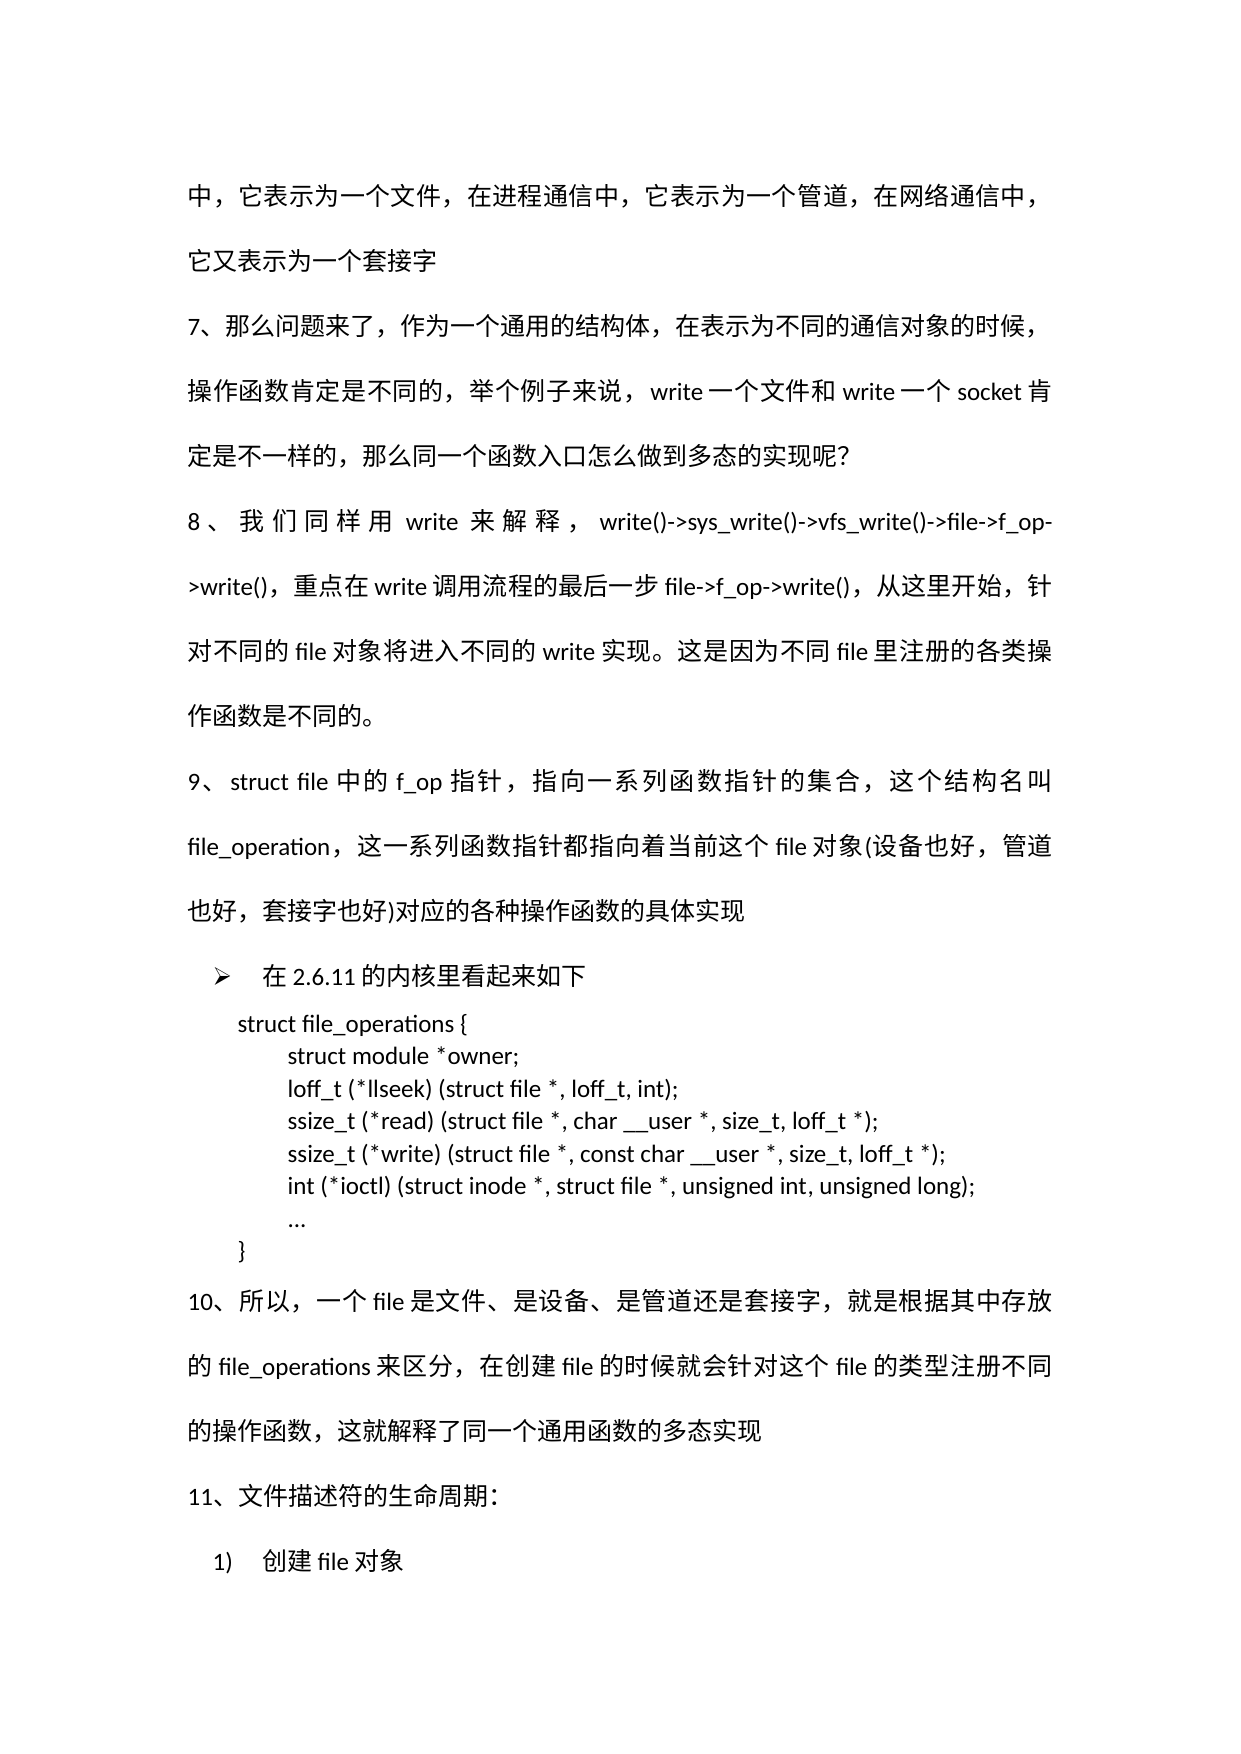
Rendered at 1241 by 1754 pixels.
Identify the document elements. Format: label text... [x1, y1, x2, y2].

text ... [287, 1202, 1053, 1234]
text 8、我们同样用write来解释，write()->sys_write()->vfs_write()->file->f_op->write()，重点在write调用流程的最后一步file->f_op->write()，从这里开始，针对不同的file对象将进入不同的write实现。这是因为不同file里注册的各类操作函数是不同的。 [187, 487, 1053, 747]
text int (*ioctl) (struct inode *, struct file *, unsigned int, unsigned long); [287, 1169, 1053, 1202]
text 11、文件描述符的生命周期： [187, 1462, 1053, 1527]
text struct file_operations { [237, 1007, 1053, 1039]
text loff_t (*llseek) (struct file *, loff_t, int); [287, 1072, 1053, 1104]
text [187, 162, 1053, 292]
text 10、所以，一个file是文件、是设备、是管道还是套接字，就是根据其中存放的file_operations来区分，在创建file的时候就会针对这个file的类型注册不同的操作函数，这就解释了同一个通用函数的多态实现 [187, 1267, 1053, 1462]
text 7、那么问题来了，作为一个通用的结构体，在表示为不同的通信对象的时候，操作函数肯定是不同的，举个例子来说，write一个文件和write一个socket肯定是不一样的，那么同一个函数入口怎么做到多态的实现呢？ [187, 292, 1053, 487]
list 创建file对象 [212, 1527, 1053, 1592]
list 在2.6.11的内核里看起来如下 [212, 942, 1053, 1007]
text } [237, 1234, 1053, 1267]
text struct module *owner; [287, 1039, 1053, 1072]
text ssize_t (*read) (struct file *, char __user *, size_t, loff_t *); [287, 1104, 1053, 1137]
text ssize_t (*write) (struct file *, const char __user *, size_t, loff_t *); [287, 1137, 1053, 1169]
text 9、struct file中的f_op指针，指向一系列函数指针的集合，这个结构名叫file_operation，这一系列函数指针都指向着当前这个file对象(设备也好，管道也好，套接字也好)对应的各种操作函数的具体实现 [187, 747, 1053, 942]
